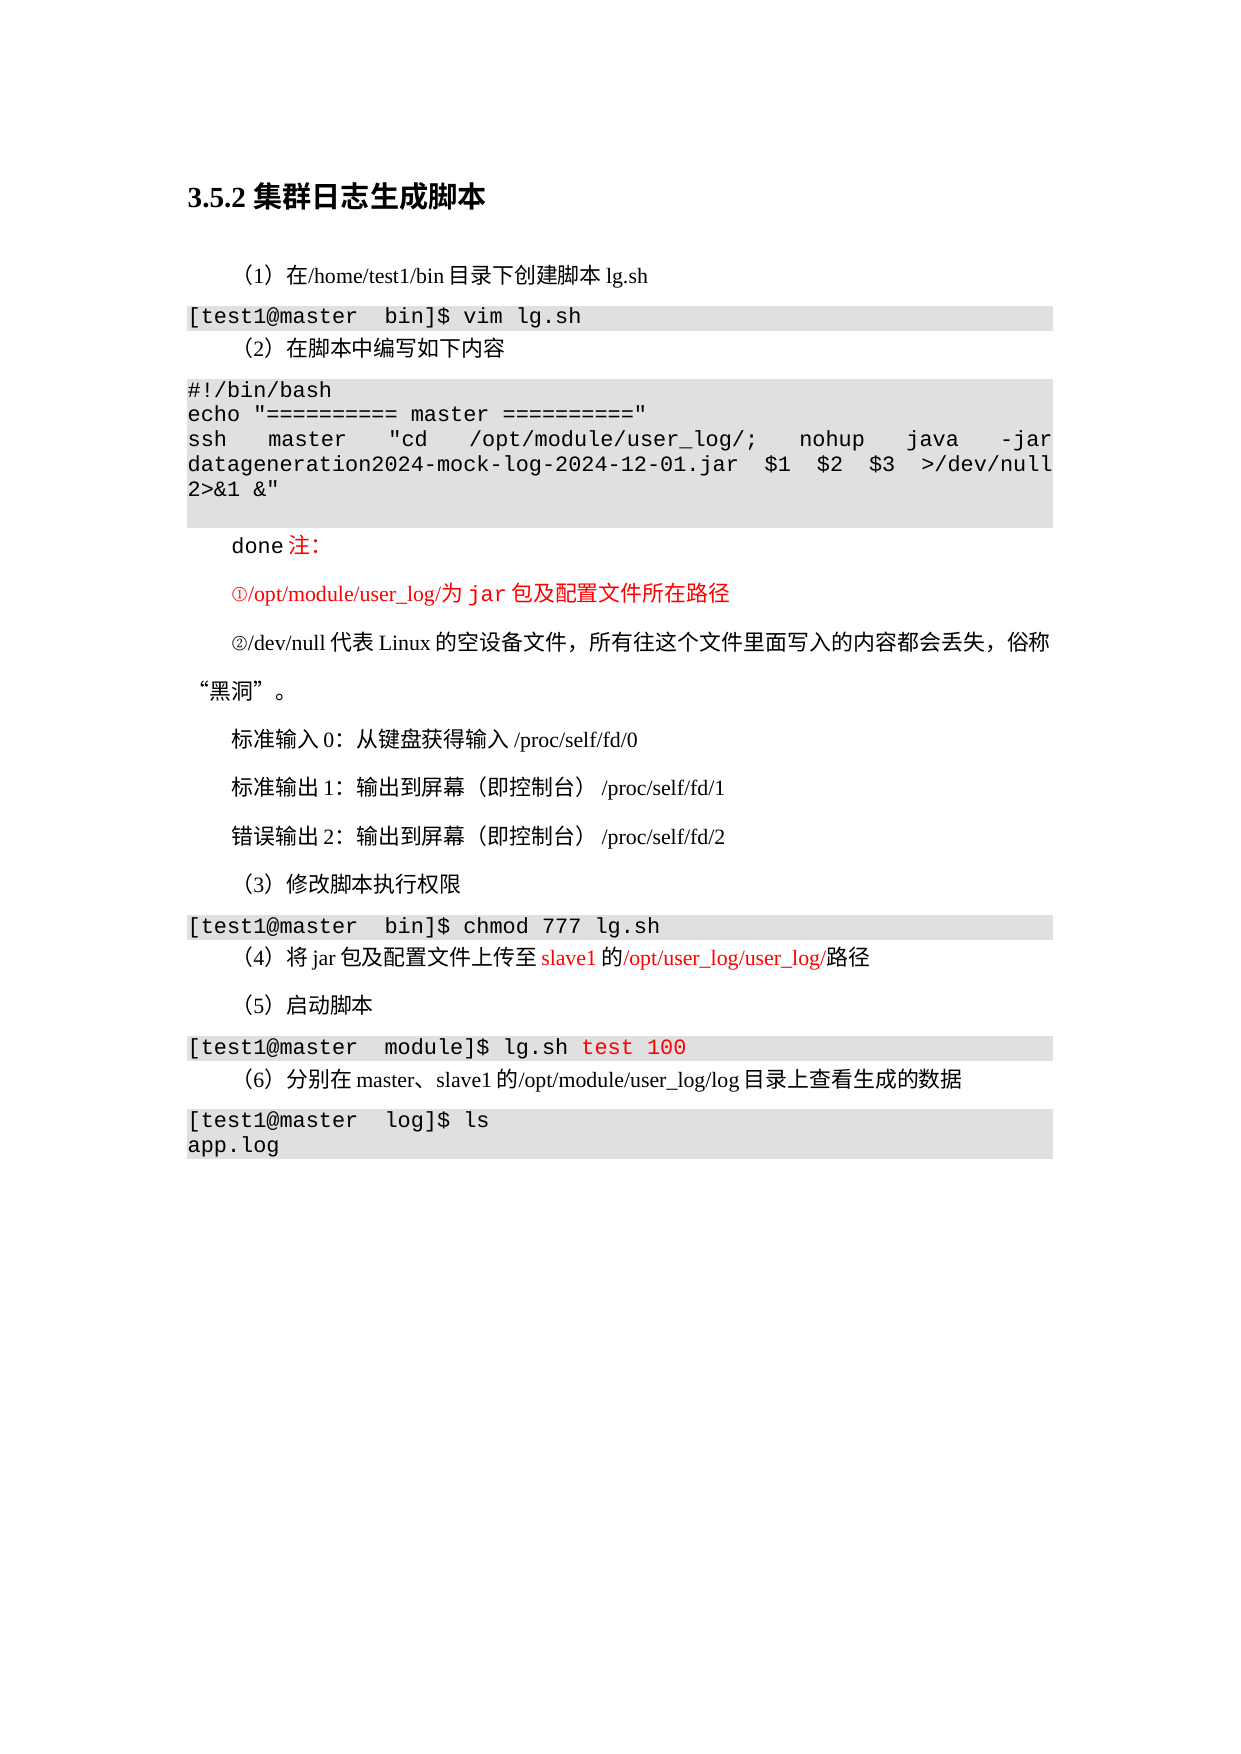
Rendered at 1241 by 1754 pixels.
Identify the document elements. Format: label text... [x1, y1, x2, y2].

text 标准输入0：从键盘获得输入 /proc/self/fd/0 [187, 722, 1053, 754]
text [test1@master bin]$ chmod 777 lg.sh [187, 915, 1053, 940]
text ssh master "cd /opt/module/user_log/; nohup java -jar datageneration2024-mock-log-2024-12-01.jar $1 $2 $3 >/dev/null 2>&1 &" [187, 428, 1053, 503]
text #!/bin/bash [187, 379, 1053, 404]
text （3）修改脚本执行权限 [187, 867, 1053, 899]
text ②/dev/null代表Linux的空设备文件，所有往这个文件里面写入的内容都会丢失，俗称“黑洞”。 [187, 624, 1053, 706]
subtitle 3.5.2 集群日志生成脚本 [187, 162, 1053, 227]
text （2）在脚本中编写如下内容 [187, 331, 1053, 363]
text [test1@master bin]$ vim lg.sh [187, 306, 1053, 331]
text [test1@master log]$ ls [187, 1109, 1053, 1134]
text ①/opt/module/user_log/为jar包及配置文件所在路径 [187, 576, 1053, 608]
text echo "========== master ==========" [187, 404, 1053, 428]
text （6）分别在master、slave1的/opt/module/user_log/log目录上查看生成的数据 [187, 1061, 1053, 1094]
text （4）将jar包及配置文件上传至slave1的/opt/user_log/user_log/路径 [187, 940, 1053, 972]
text [test1@master module]$ lg.sh test 100 [187, 1036, 1053, 1061]
text （1）在/home/test1/bin目录下创建脚本lg.sh [187, 257, 1053, 290]
text （5）启动脚本 [187, 988, 1053, 1021]
text 标准输出1：输出到屏幕（即控制台） /proc/self/fd/1 [187, 770, 1053, 802]
text 错误输出2：输出到屏幕（即控制台） /proc/self/fd/2 [187, 818, 1053, 851]
text done注： [187, 528, 1053, 560]
text app.log [187, 1134, 1053, 1159]
